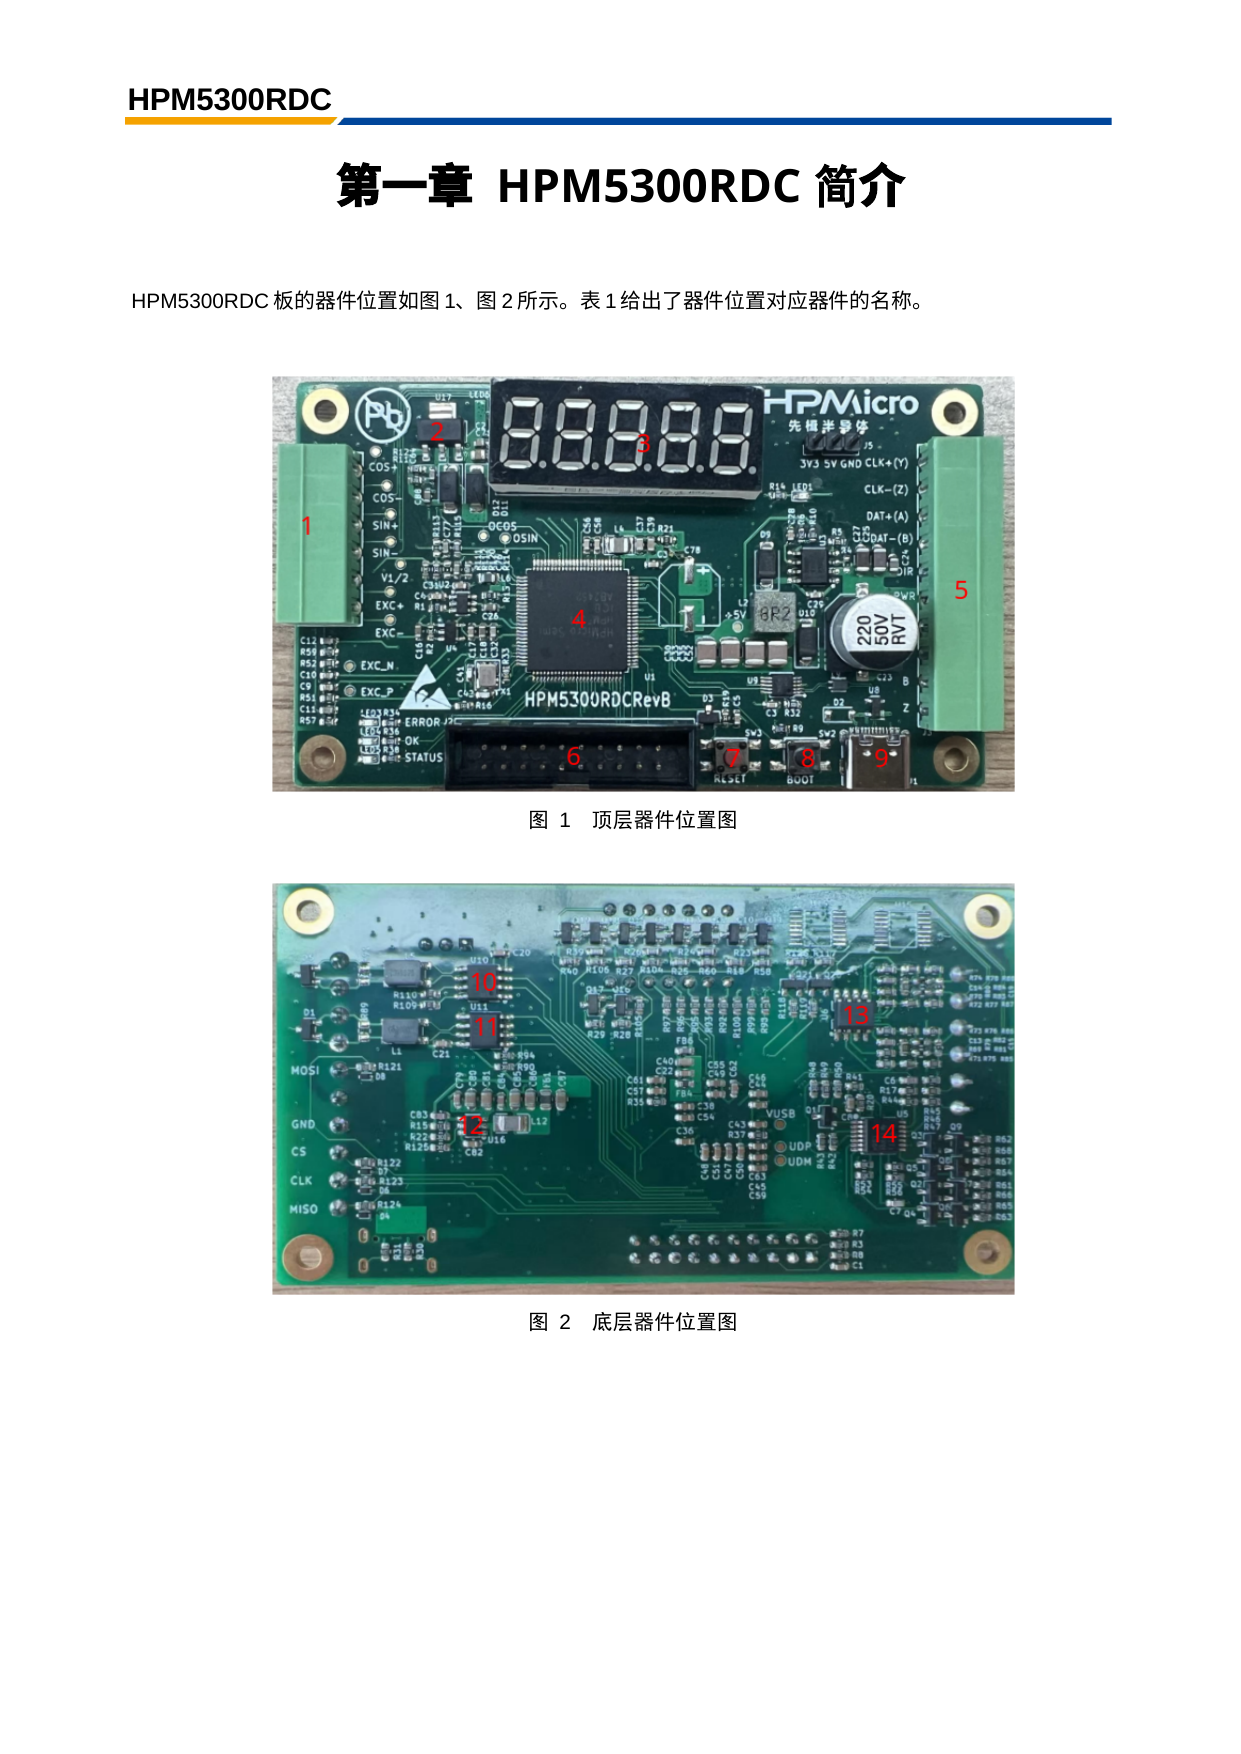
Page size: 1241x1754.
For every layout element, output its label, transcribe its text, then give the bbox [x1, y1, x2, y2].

text HPM5300RDC板的器件位置如图1、图2所示。表1给出了器件位置对应器件的名称。 [89, 284, 1155, 314]
text 图 1 顶层器件位置图 [89, 806, 1155, 831]
text 图 2 底层器件位置图 [89, 1309, 1155, 1334]
subtitle HPM5300RDC 简介 [89, 153, 1151, 216]
picture [125, 117, 1112, 125]
